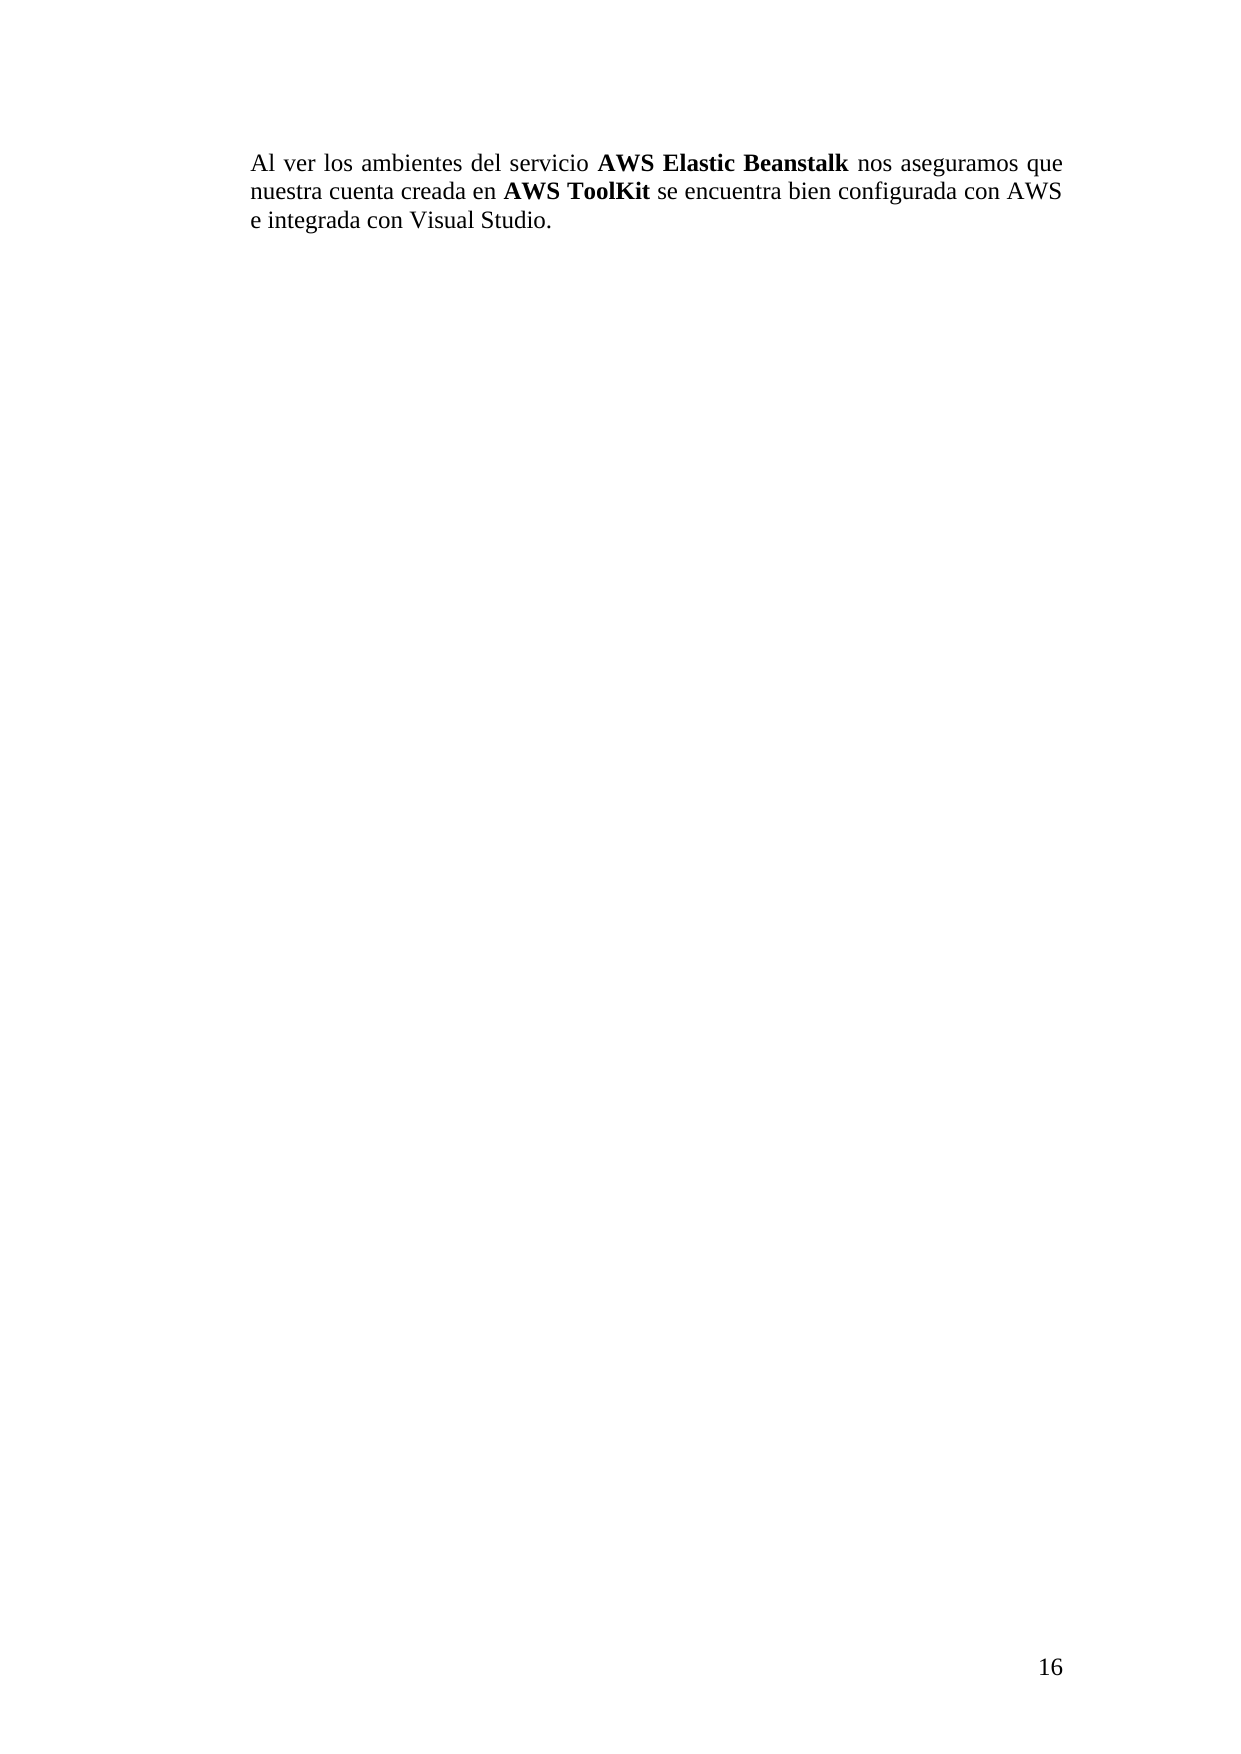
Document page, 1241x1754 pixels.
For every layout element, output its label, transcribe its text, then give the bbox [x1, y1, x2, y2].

text Al ver los ambientes del servicio AWS Elastic Beanstalk nos aseguramos que nuestra cuenta creada en AWS ToolKit se encuentra bien configurada con AWS e integrada con Visual Studio. [250, 148, 1063, 234]
